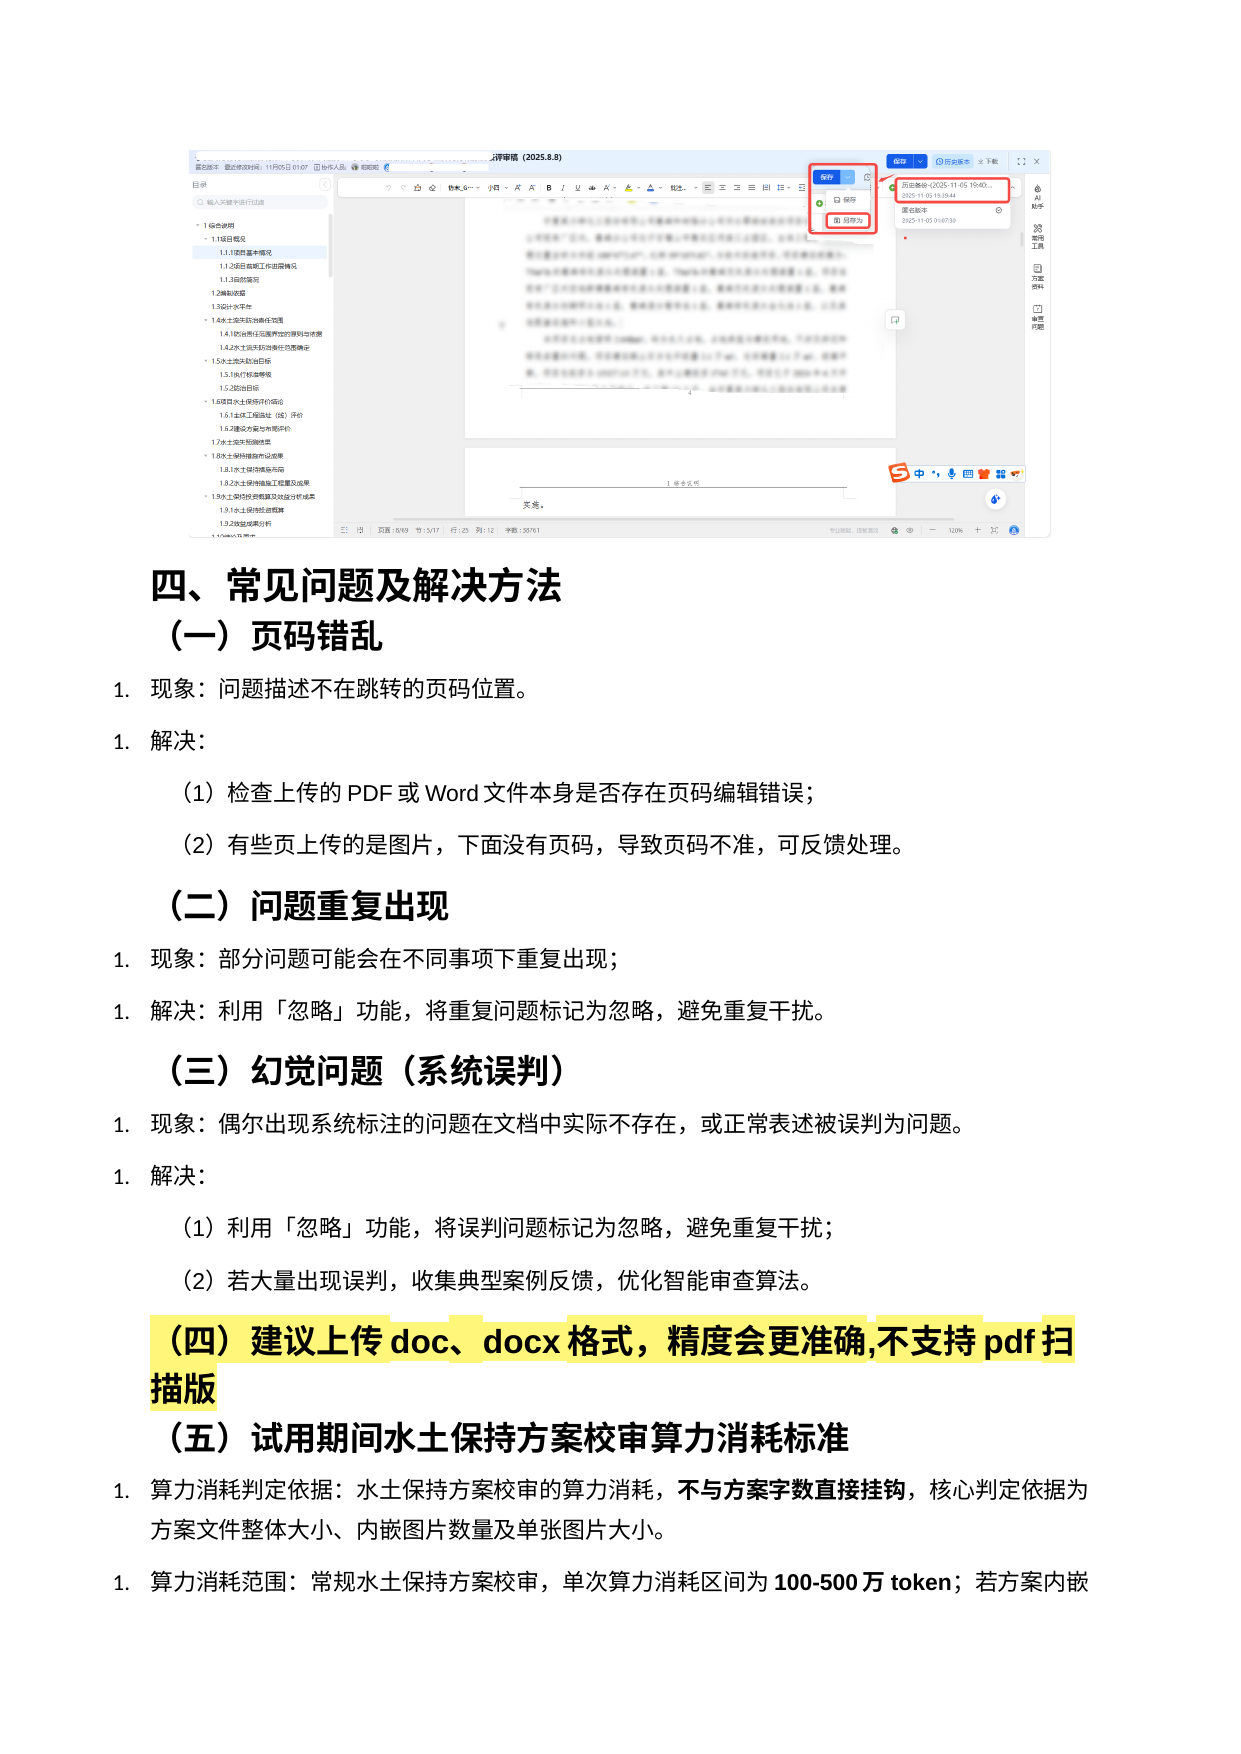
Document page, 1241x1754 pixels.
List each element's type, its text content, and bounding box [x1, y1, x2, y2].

list 现象：问题描述不在跳转的页码位置。 [112, 671, 1090, 704]
text （1）检查上传的PDF或Word文件本身是否存在页码编辑错误； [150, 775, 1090, 808]
picture [188, 150, 1052, 538]
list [112, 1564, 1090, 1597]
text （1）利用「忽略」功能，将误判问题标记为忽略，避免重复干扰； [150, 1210, 1090, 1243]
list 解决： [112, 723, 1090, 756]
list 算力消耗判定依据：水土保持方案校审的算力消耗，不与方案字数直接挂钩，核心判定依据为方案文件整体大小、内嵌图片数量及单张图片大小。 [112, 1472, 1090, 1545]
list 解决： [112, 1158, 1090, 1191]
list 解决：利用「忽略」功能，将重复问题标记为忽略，避免重复干扰。 [112, 993, 1090, 1026]
list 现象：部分问题可能会在不同事项下重复出现； [112, 940, 1090, 974]
text （2）有些页上传的是图片，下面没有页码，导致页码不准，可反馈处理。 [150, 827, 1090, 861]
list 现象：偶尔出现系统标注的问题在文档中实际不存在，或正常表述被误判为问题。 [112, 1106, 1090, 1139]
text （2）若大量出现误判，收集典型案例反馈，优化智能审查算法。 [150, 1263, 1090, 1296]
